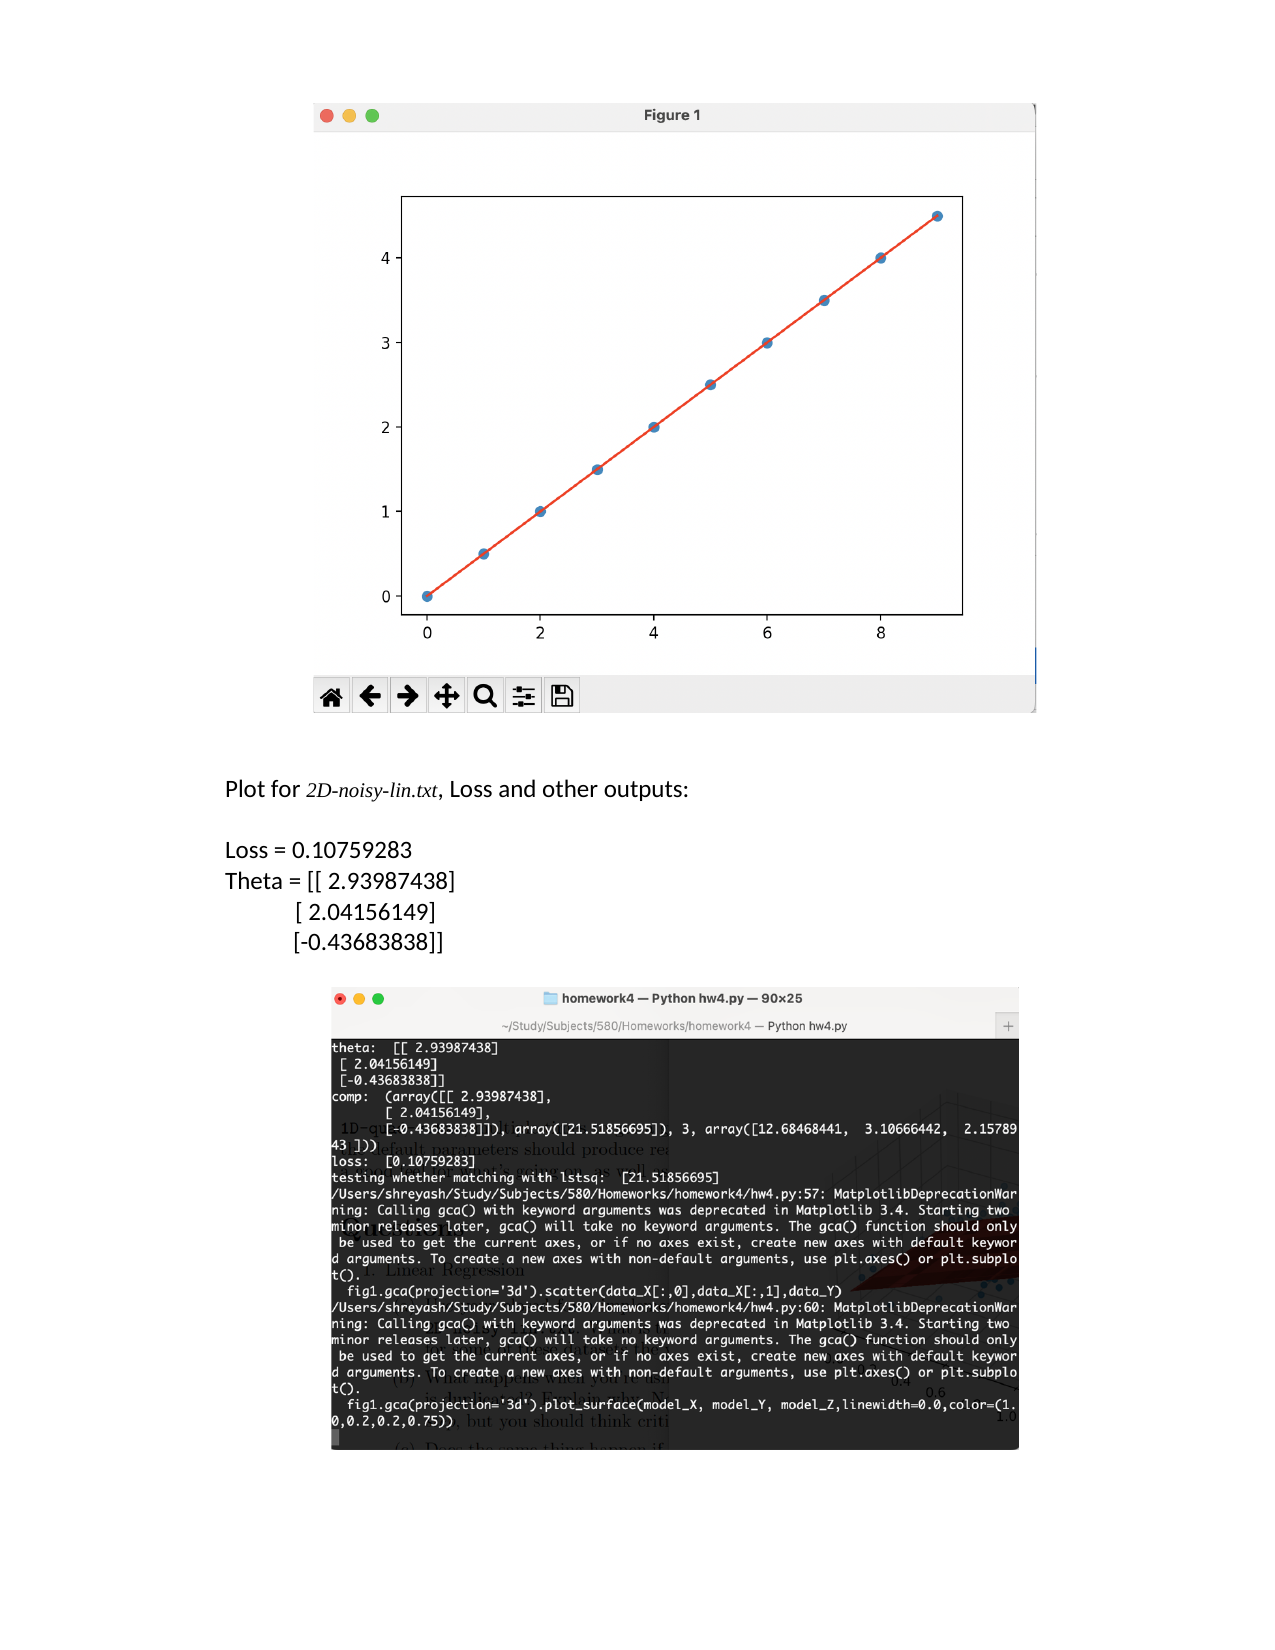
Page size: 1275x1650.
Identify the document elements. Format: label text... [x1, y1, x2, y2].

list Theta = [[ 2.93987438] [225, 865, 1125, 896]
picture [313, 103, 1037, 713]
picture [331, 987, 1019, 1450]
text [ 2.04156149] [150, 896, 1125, 926]
list [-0.43683838]] [225, 926, 1125, 957]
list Plot for 2D-noisy-lin.txt, Loss and other outputs: [225, 774, 1125, 804]
list Loss = 0.10759283 [225, 835, 1125, 865]
